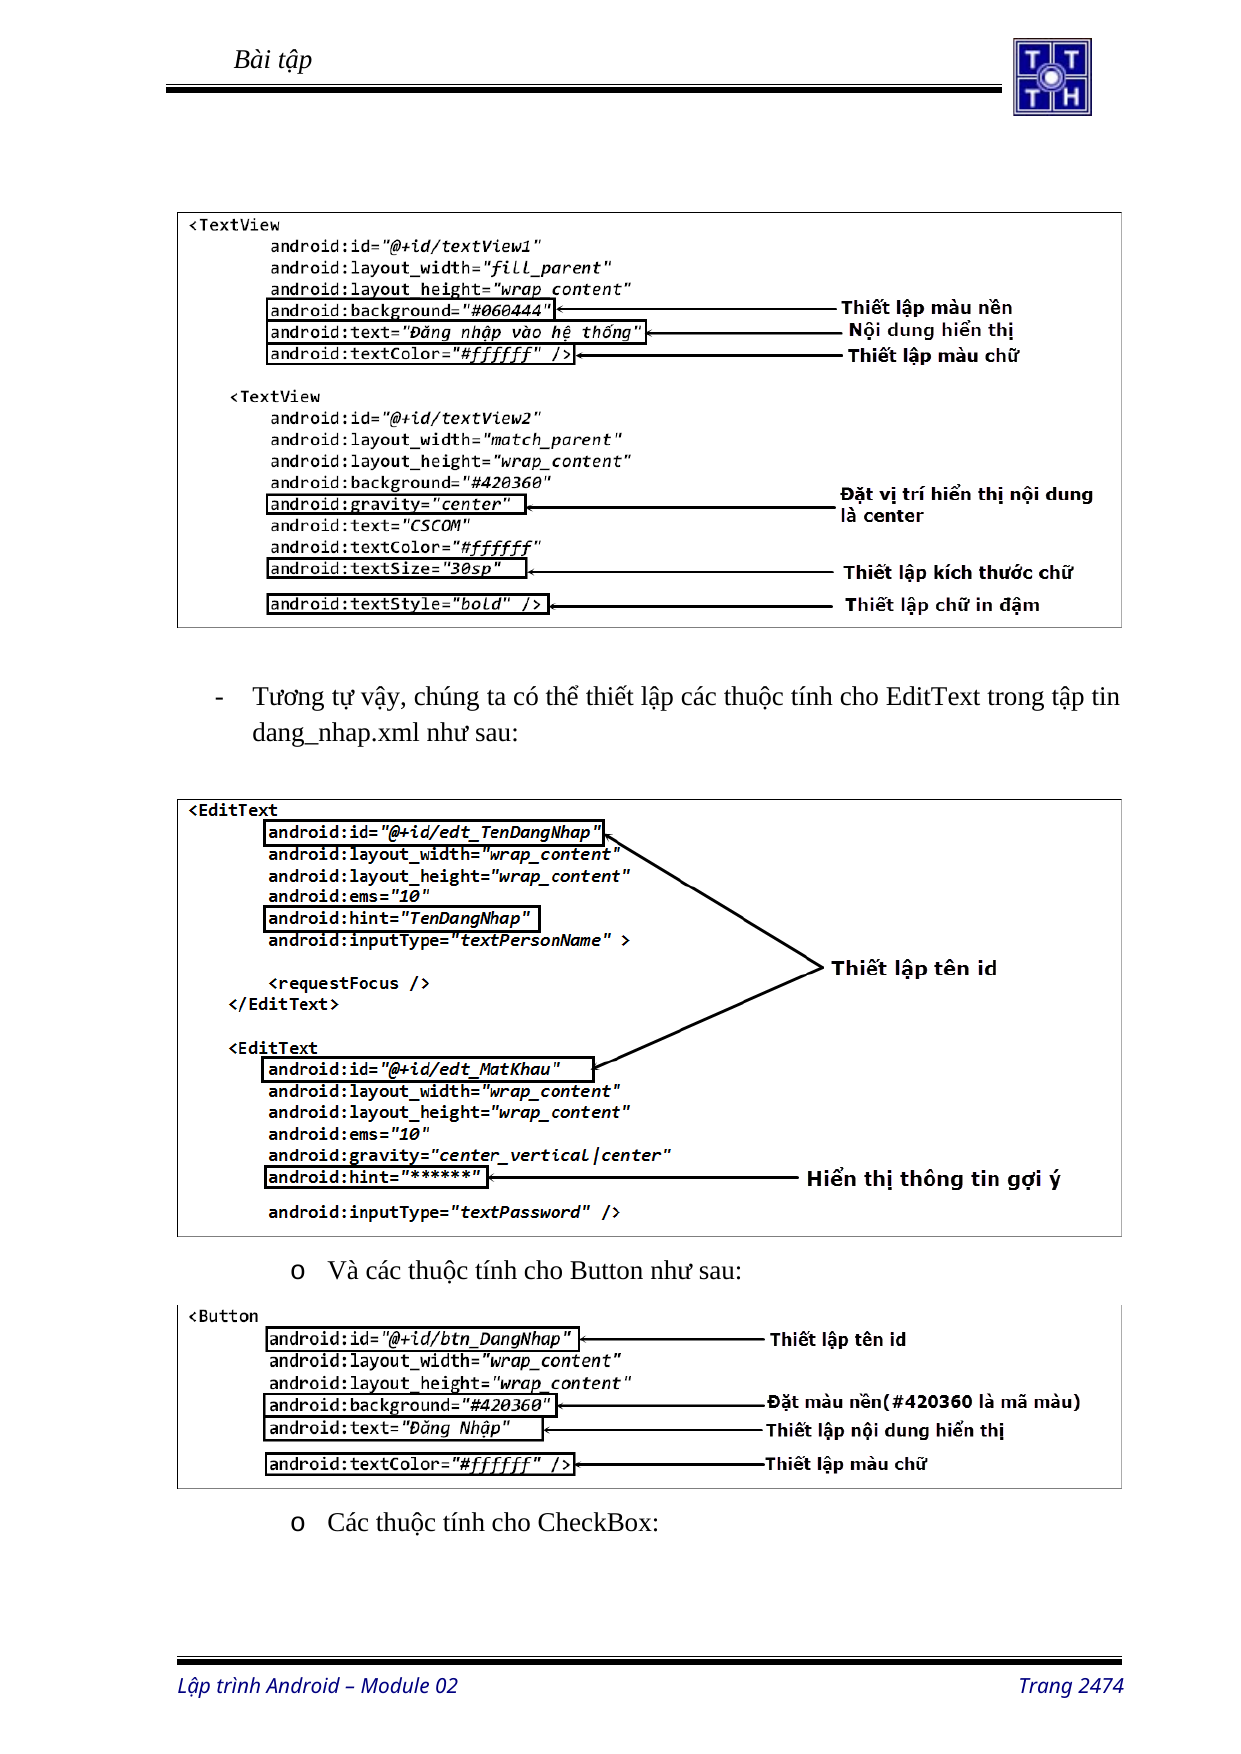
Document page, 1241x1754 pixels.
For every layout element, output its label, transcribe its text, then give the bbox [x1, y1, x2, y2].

list Tương tự vậy, chúng ta có thể thiết lập các thuộc tính cho EditText trong tập tin dang_nhap.xml như sau: [214, 680, 1122, 747]
list Và các thuộc tính cho Button như sau: [289, 1254, 1122, 1287]
list Các thuộc tính cho CheckBox: [289, 1506, 1122, 1539]
picture [177, 212, 1122, 628]
picture [177, 799, 1122, 1237]
picture [1013, 38, 1092, 116]
picture [177, 1305, 1122, 1489]
